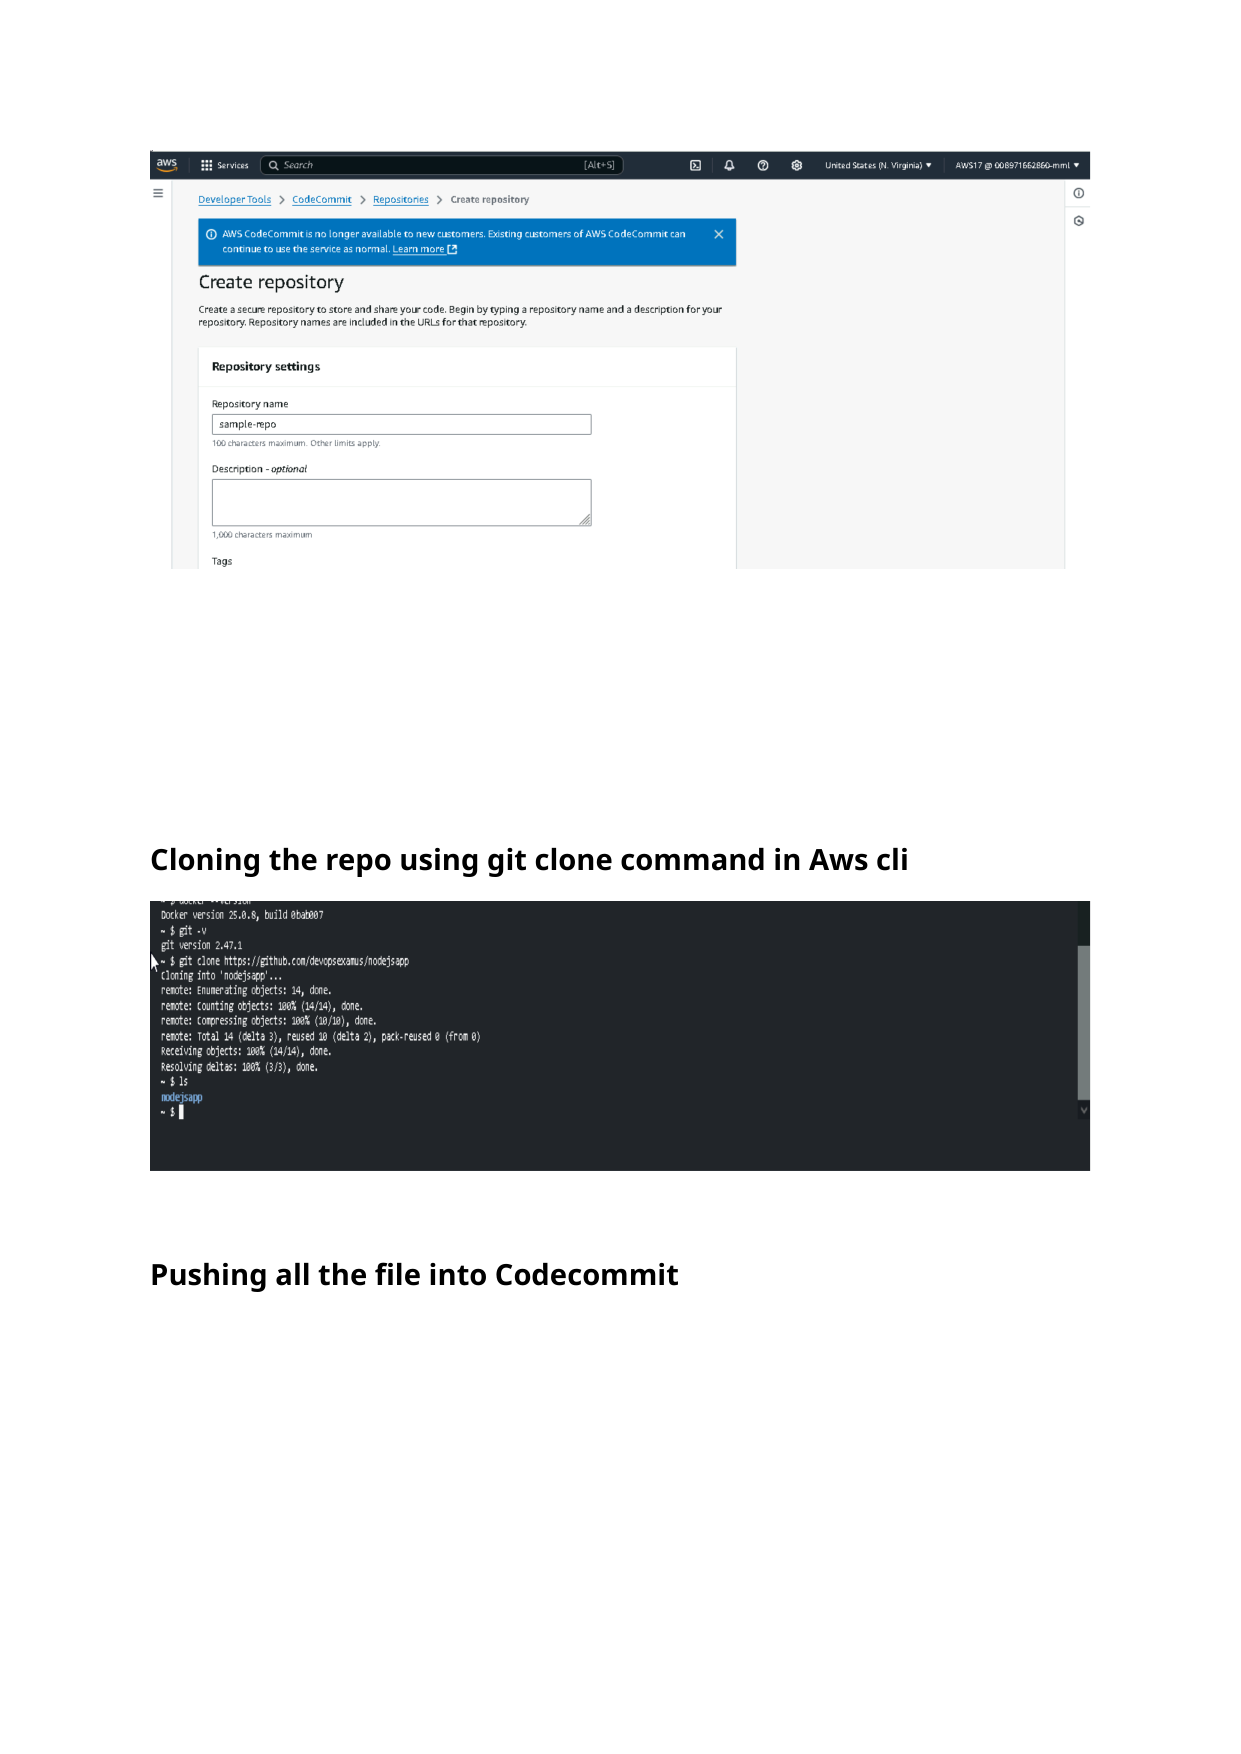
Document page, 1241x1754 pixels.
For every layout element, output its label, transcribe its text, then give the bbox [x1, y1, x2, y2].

text Cloning the repo using git clone command in Aws cli [150, 839, 1090, 879]
picture [150, 150, 1091, 569]
text Pushing all the file into Codecommit [150, 1255, 1090, 1294]
picture [150, 901, 1091, 1171]
